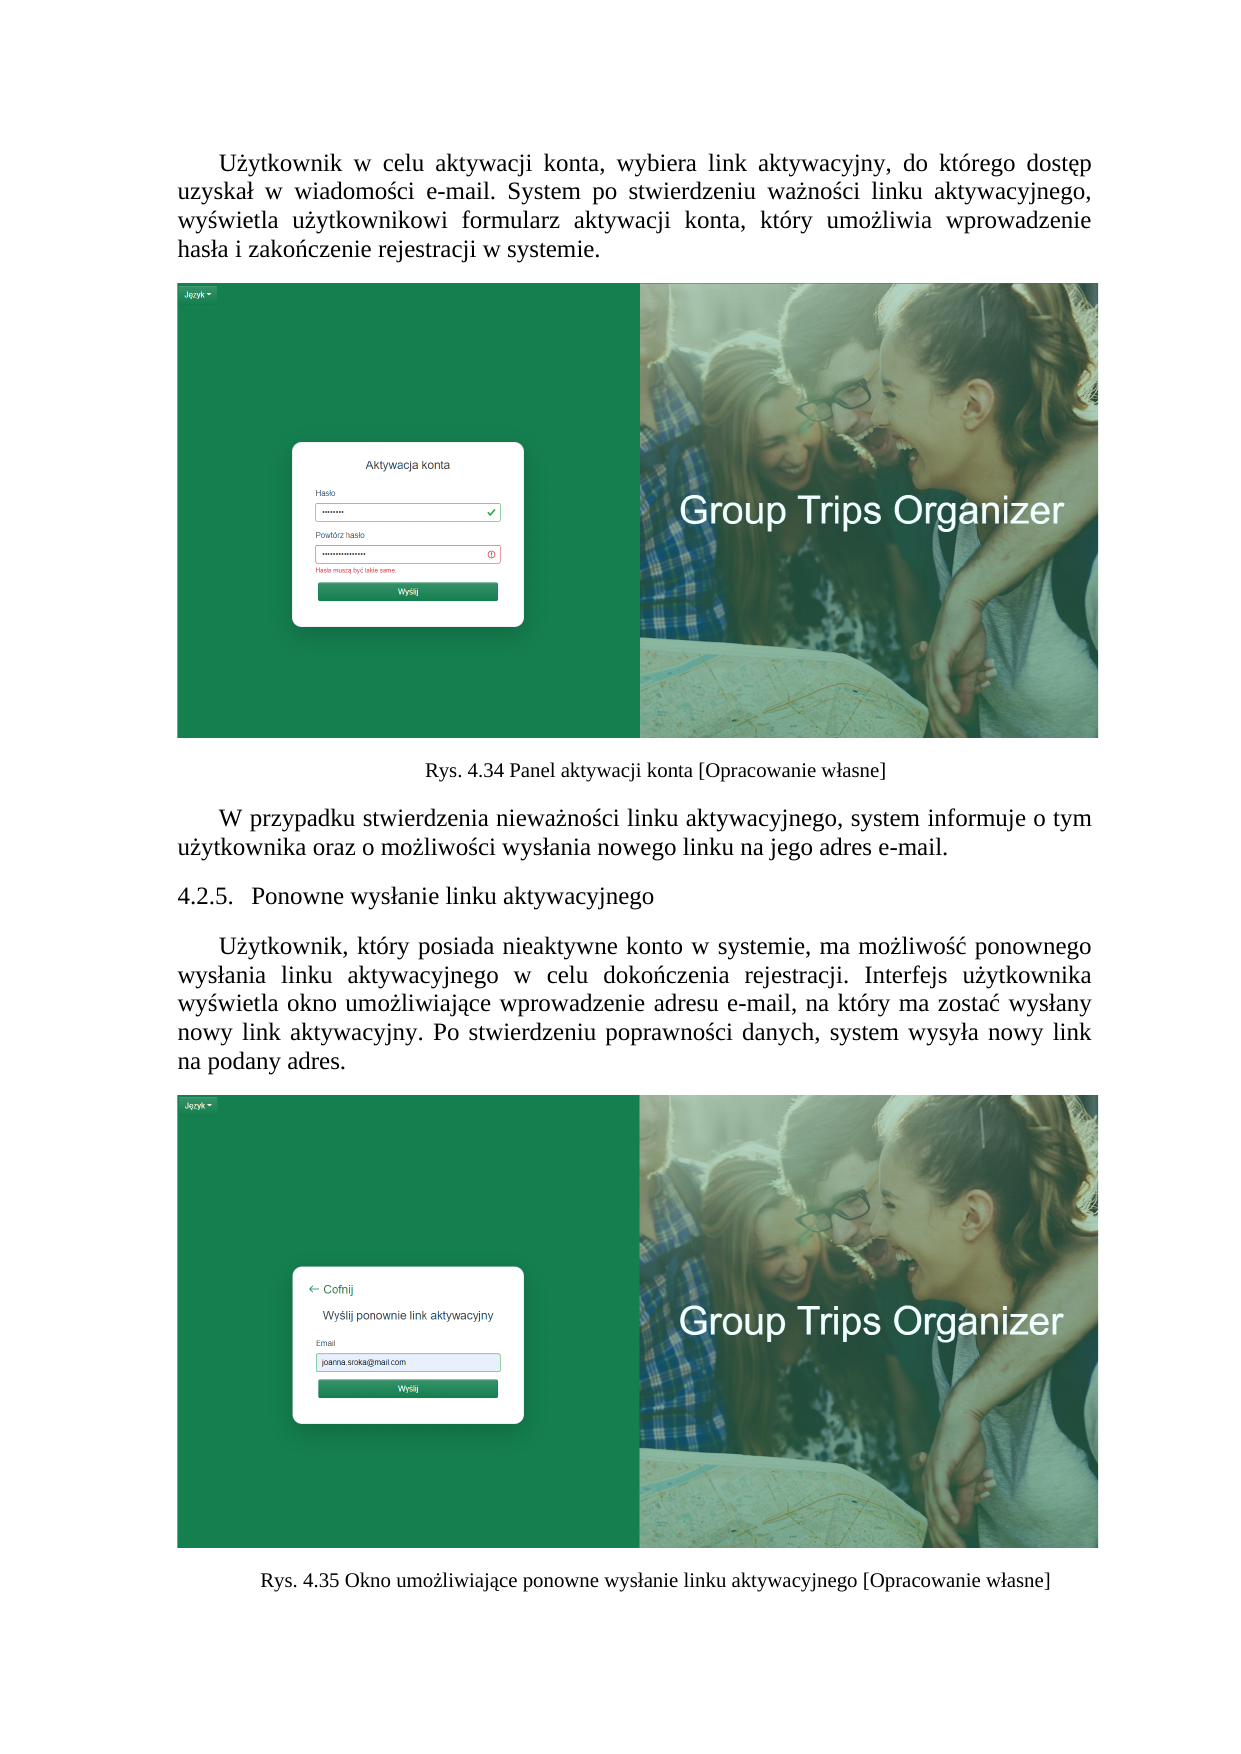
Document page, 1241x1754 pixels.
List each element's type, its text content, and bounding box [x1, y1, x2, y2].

text W przypadku stwierdzenia nieważności linku aktywacyjnego, system informuje o tym użytkownika oraz o możliwości wysłania nowego linku na jego adres e-mail. [177, 803, 1092, 861]
picture [177, 1095, 1099, 1548]
picture [177, 283, 1099, 738]
text Użytkownik, który posiada nieaktywne konto w systemie, ma możliwość ponownego wysłania linku aktywacyjnego w celu dokończenia rejestracji. Interfejs użytkownika wyświetla okno umożliwiające wprowadzenie adresu e-mail, na który ma zostać wysłany nowy link aktywacyjny. Po stwierdzeniu poprawności danych, system wysyła nowy link na podany adres. [177, 931, 1092, 1075]
subtitle Ponowne wysłanie linku aktywacyjnego [177, 881, 1092, 910]
text Użytkownik w celu aktywacji konta, wybiera link aktywacyjny, do którego dostęp uzyskał w wiadomości e-mail. System po stwierdzeniu ważności linku aktywacyjnego, wyświetla użytkownikowi formularz aktywacji konta, który umożliwia wprowadzenie hasła i zakończenie rejestracji w systemie. [177, 148, 1092, 263]
